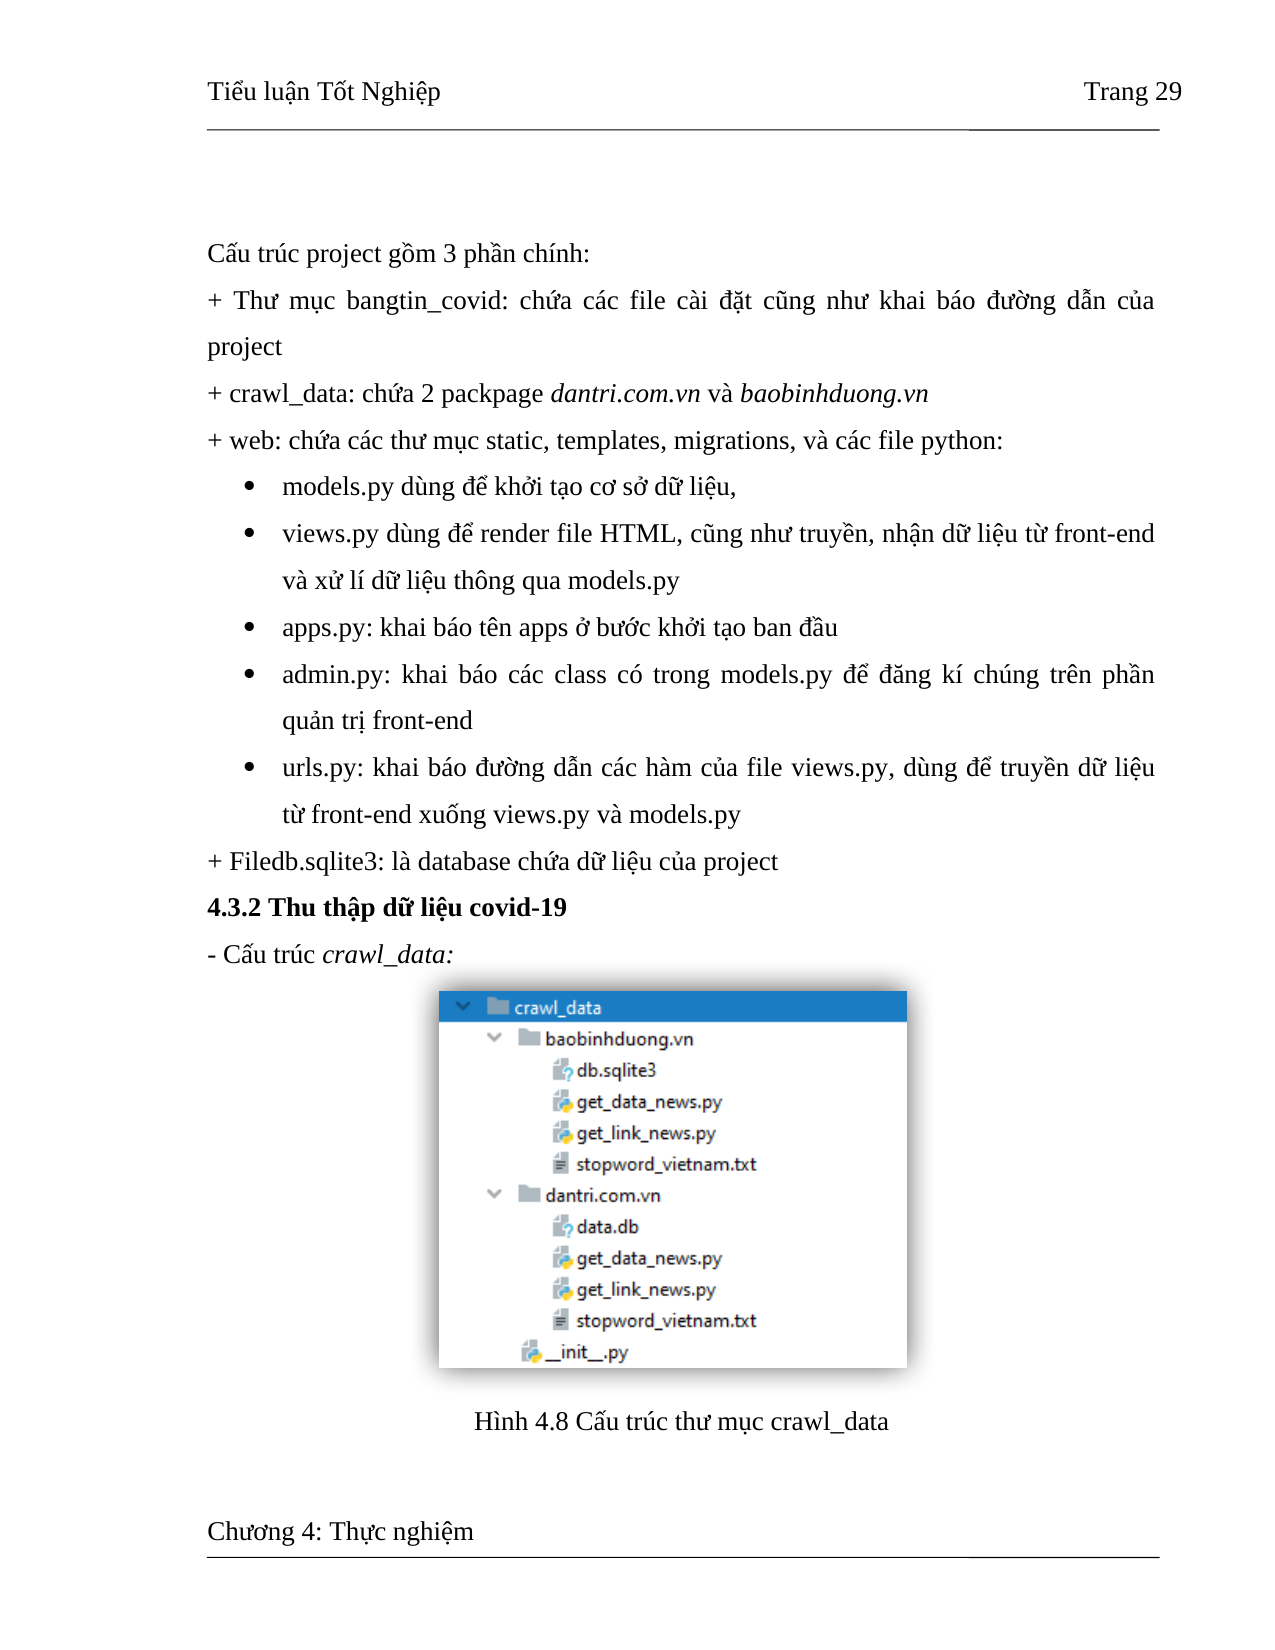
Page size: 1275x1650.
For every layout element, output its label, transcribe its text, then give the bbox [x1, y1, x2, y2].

list views.py dùng để render file HTML, cũng như truyền, nhận dữ liệu từ front-end và xử lí dữ liệu thông qua models.py [244, 517, 1156, 595]
list admin.py: khai báo các class có trong models.py để đăng kí chúng trên phần quản trị front-end [244, 658, 1156, 736]
text + crawl_data: chứa 2 packpage dantri.com.vn và baobinhduong.vn [207, 377, 1156, 408]
list models.py dùng để khởi tạo cơ sở dữ liệu, [244, 471, 1156, 502]
picture [439, 991, 907, 1368]
list apps.py: khai báo tên apps ở bước khởi tạo ban đầu [244, 611, 1156, 642]
text + web: chứa các thư mục static, templates, migrations, và các file python: [207, 424, 1156, 455]
text 4.3.2 Thu thập dữ liệu covid-19 [207, 891, 1156, 922]
text - Cấu trúc crawl_data: [207, 938, 1156, 969]
text Cấu trúc project gồm 3 phần chính: [207, 237, 1156, 268]
list urls.py: khai báo đường dẫn các hàm của file views.py, dùng để truyền dữ liệu từ front-end xuống views.py và models.py [244, 751, 1156, 829]
text + Filedb.sqlite3: là database chứa dữ liệu của project [207, 844, 1156, 876]
text + Thư mục bangtin_covid: chứa các file cài đặt cũng như khai báo đường dẫn của project [207, 284, 1156, 362]
